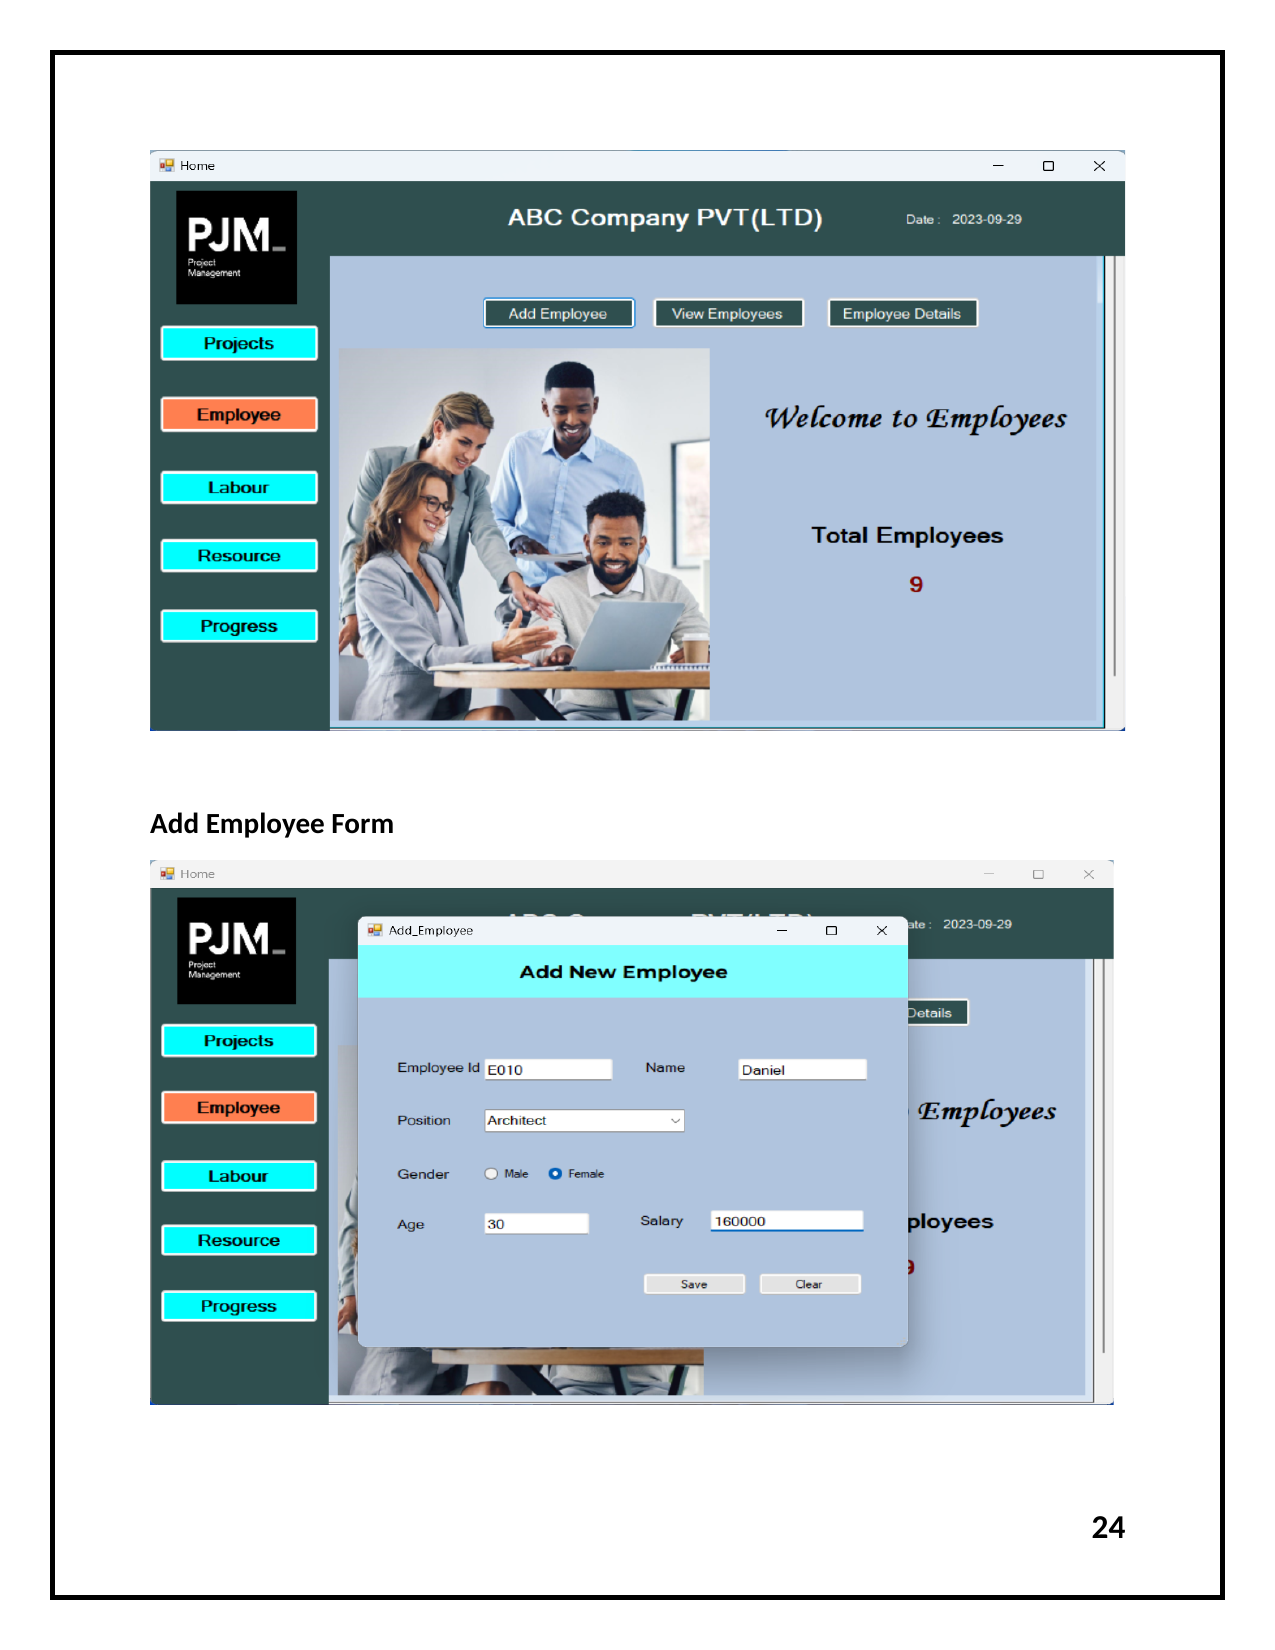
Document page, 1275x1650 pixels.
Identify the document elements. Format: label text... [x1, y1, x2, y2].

text Add Employee Form [150, 805, 1125, 840]
picture [150, 860, 1114, 1405]
picture [150, 150, 1125, 731]
